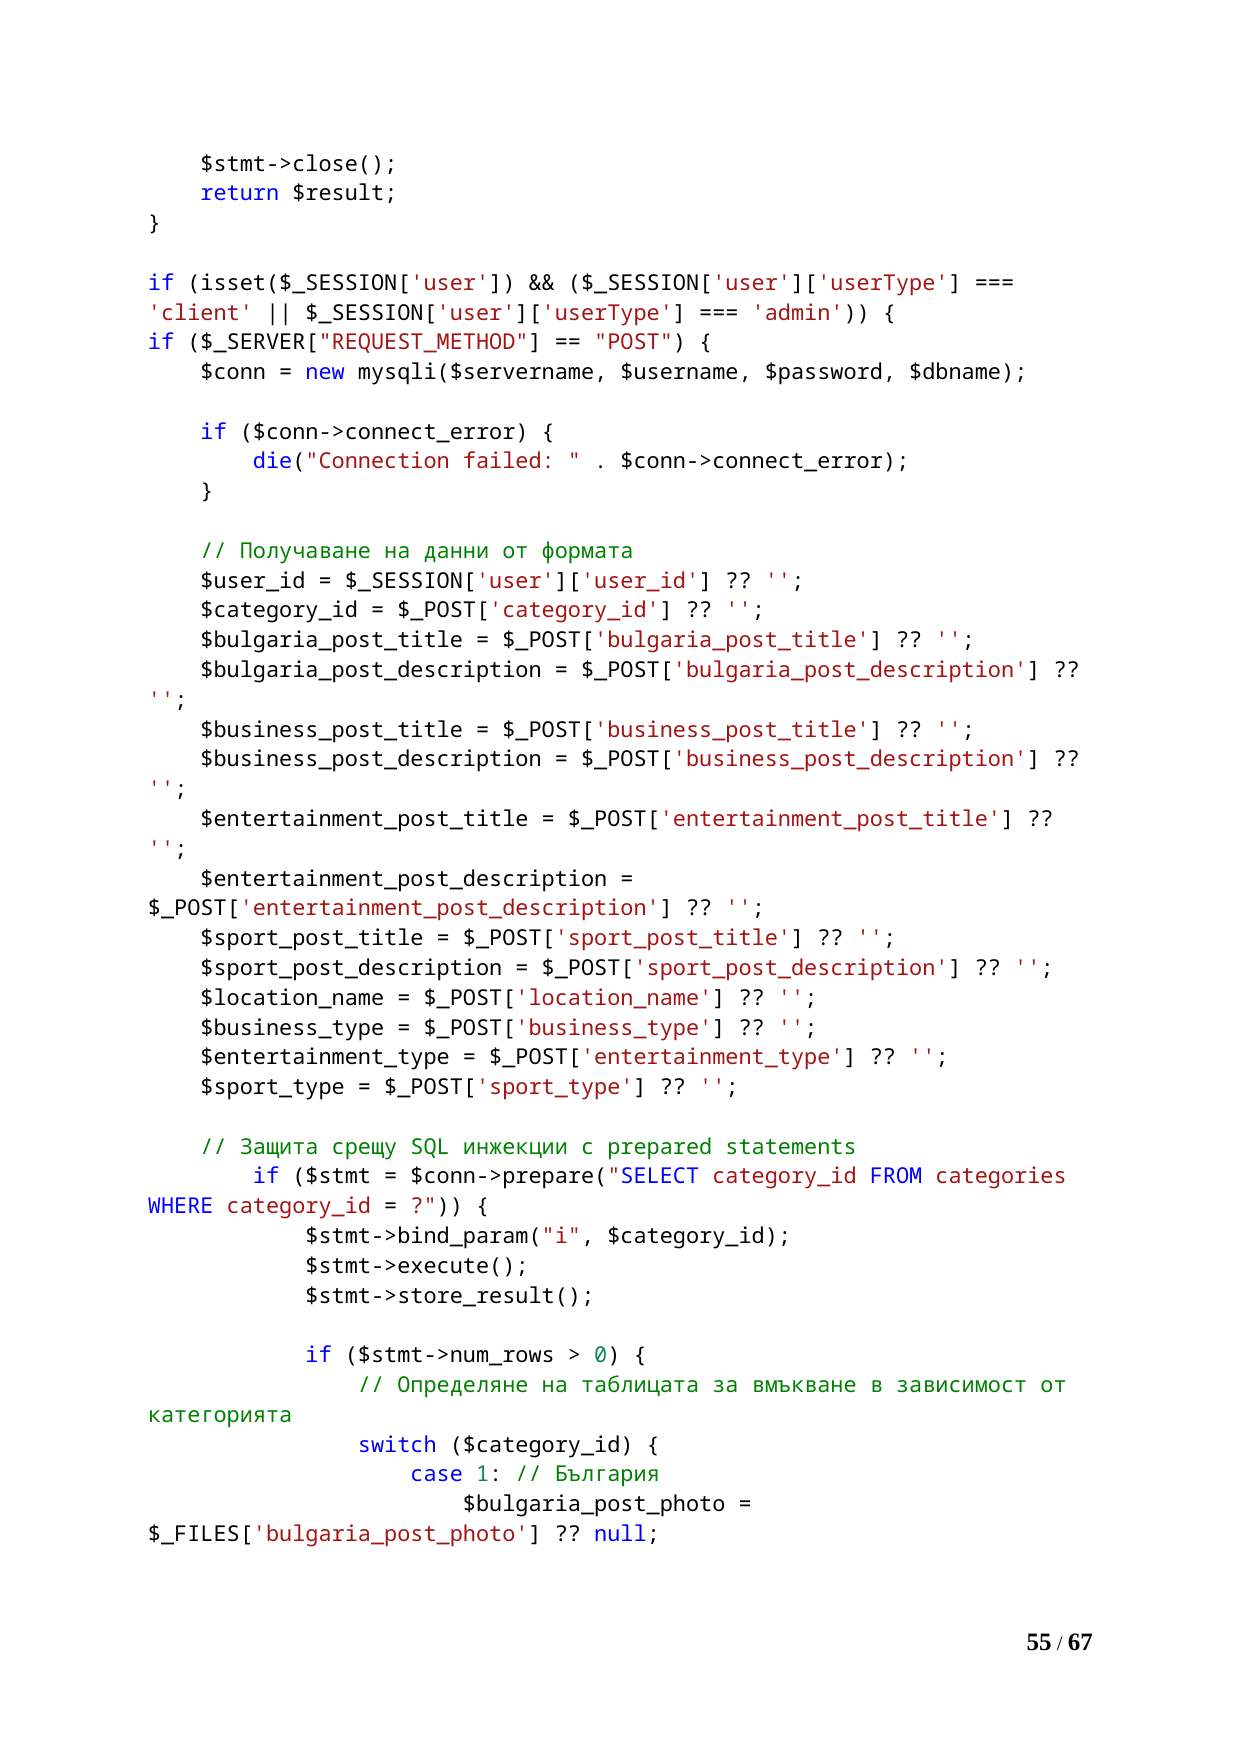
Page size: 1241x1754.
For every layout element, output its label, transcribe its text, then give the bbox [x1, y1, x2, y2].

text $sport_post_title = $_POST['sport_post_title'] ?? ''; [148, 922, 1093, 952]
text if ($conn->connect_error) { [148, 416, 1093, 446]
text $entertainment_post_title = $_POST['entertainment_post_title'] ?? ''; [148, 803, 1093, 863]
text if ($_SERVER["REQUEST_METHOD"] == "POST") { [148, 326, 1093, 356]
text if ($stmt->num_rows > 0) { [148, 1339, 1093, 1369]
text } [148, 475, 1093, 505]
text $bulgaria_post_photo = $_FILES['bulgaria_post_photo'] ?? null; [148, 1488, 1093, 1548]
text $stmt->store_result(); [148, 1280, 1093, 1309]
text switch ($category_id) { [148, 1429, 1093, 1458]
text $business_type = $_POST['business_type'] ?? ''; [148, 1012, 1093, 1041]
text $entertainment_post_description = $_POST['entertainment_post_description'] ?? ''; [148, 863, 1093, 922]
text return $result; [148, 177, 1093, 207]
text $sport_post_description = $_POST['sport_post_description'] ?? ''; [148, 952, 1093, 982]
text // Защита срещу SQL инжекции с prepared statements [148, 1131, 1093, 1161]
text case 1: // България [148, 1458, 1093, 1488]
text $stmt->close(); [148, 148, 1093, 177]
text $bulgaria_post_title = $_POST['bulgaria_post_title'] ?? ''; [148, 624, 1093, 654]
text } [148, 207, 1093, 237]
text $category_id = $_POST['category_id'] ?? ''; [148, 594, 1093, 624]
text $stmt->execute(); [148, 1250, 1093, 1280]
text $entertainment_type = $_POST['entertainment_type'] ?? ''; [148, 1041, 1093, 1071]
text $business_post_title = $_POST['business_post_title'] ?? ''; [148, 714, 1093, 743]
text $bulgaria_post_description = $_POST['bulgaria_post_description'] ?? ''; [148, 654, 1093, 714]
text $user_id = $_SESSION['user']['user_id'] ?? ''; [148, 565, 1093, 594]
text $business_post_description = $_POST['business_post_description'] ?? ''; [148, 743, 1093, 803]
text $sport_type = $_POST['sport_type'] ?? ''; [148, 1071, 1093, 1101]
text if ($stmt = $conn->prepare("SELECT category_id FROM categories WHERE category_id = ?")) { [148, 1161, 1093, 1220]
text $location_name = $_POST['location_name'] ?? ''; [148, 982, 1093, 1012]
text if (isset($_SESSION['user']) && ($_SESSION['user']['userType'] === 'client' || $_SESSION['user']['userType'] === 'admin')) { [148, 267, 1093, 326]
text die("Connection failed: " . $conn->connect_error); [148, 446, 1093, 475]
text // Определяне на таблицата за вмъкване в зависимост от категорията [148, 1369, 1093, 1429]
text // Получаване на данни от формата [148, 535, 1093, 565]
text $conn = new mysqli($servername, $username, $password, $dbname); [148, 356, 1093, 386]
text $stmt->bind_param("i", $category_id); [148, 1220, 1093, 1250]
